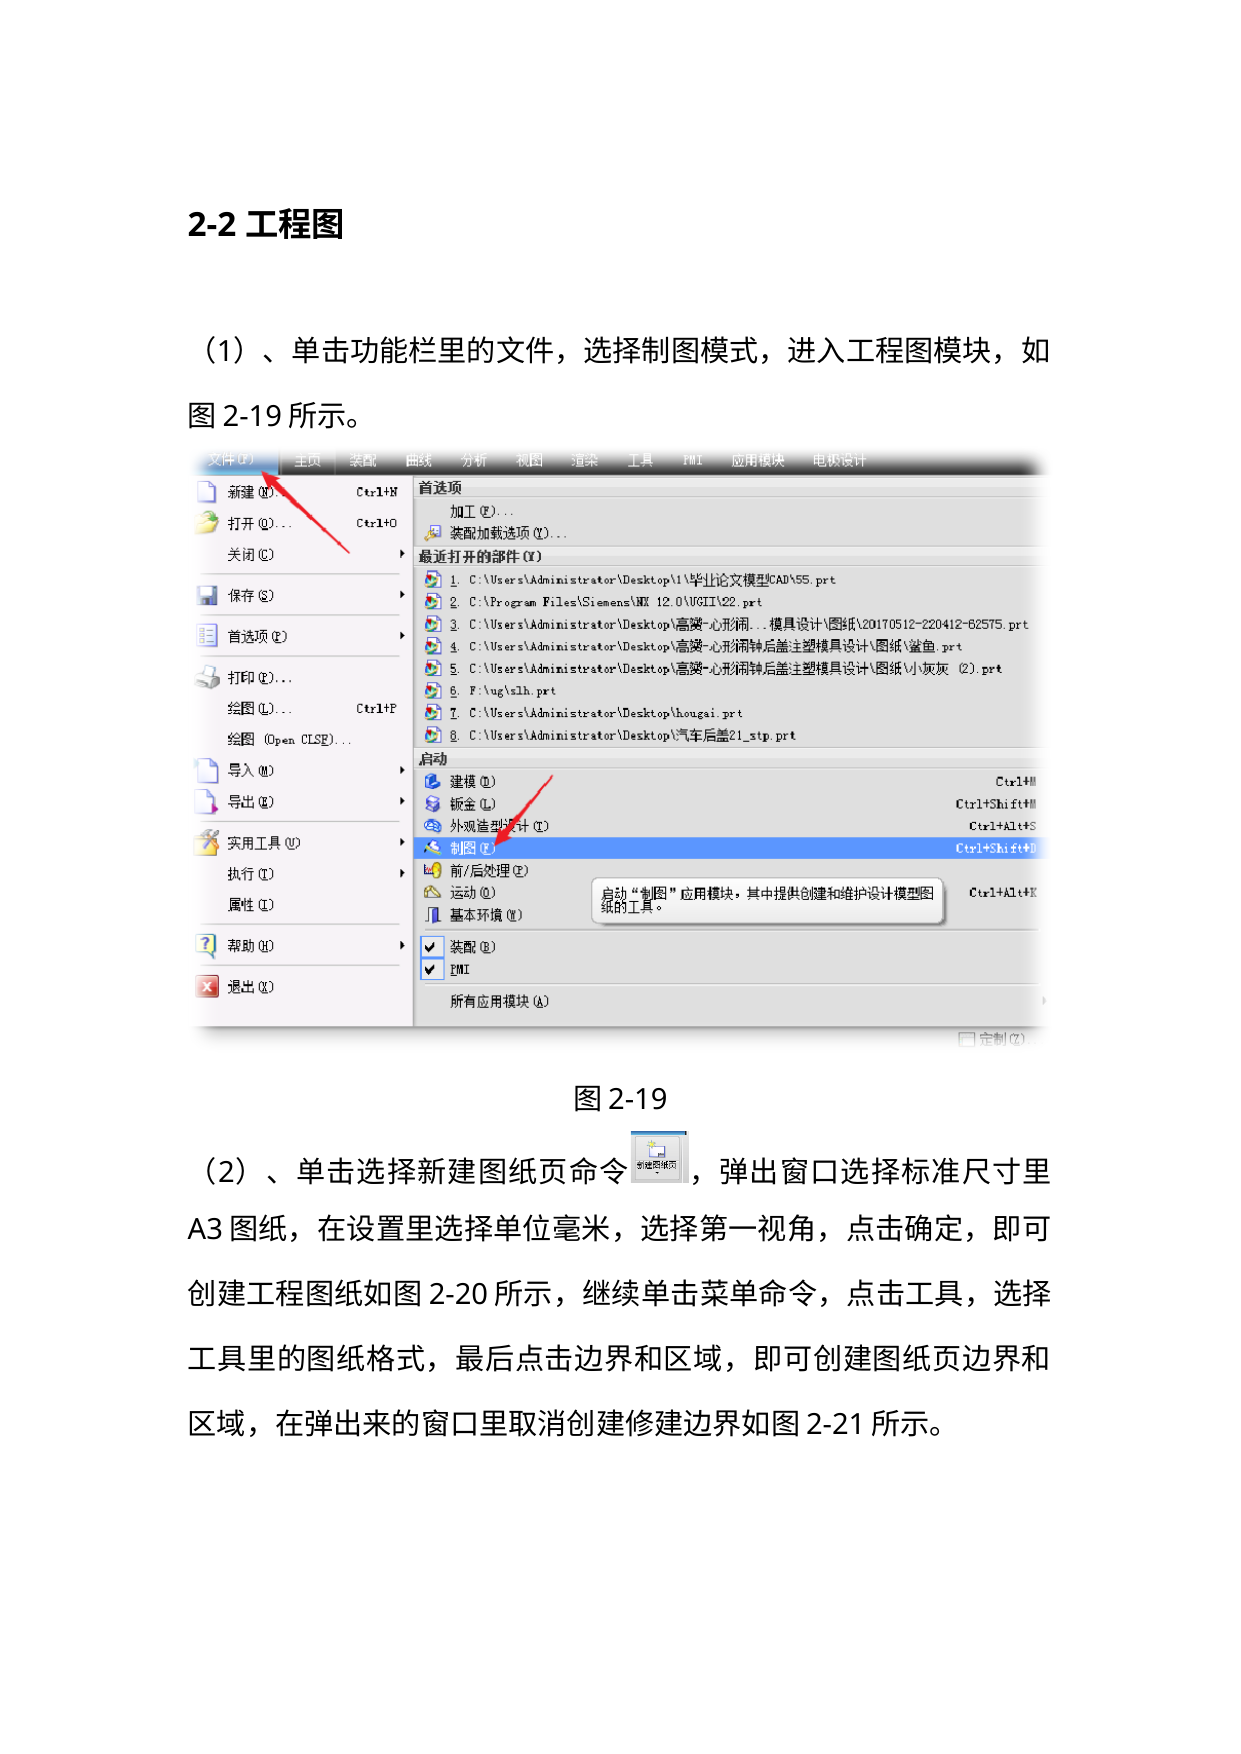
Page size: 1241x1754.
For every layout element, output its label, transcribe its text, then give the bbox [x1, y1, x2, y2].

subtitle 2-2 工程图 [187, 189, 1053, 254]
text （2）、单击选择新建图纸页命令，弹出窗口选择标准尺寸里A3图纸，在设置里选择单位毫米，选择第一视角，点击确定，即可创建工程图纸如图2-20所示，继续单击菜单命令，点击工具，选择工具里的图纸格式，最后点击边界和区域，即可创建图纸页边界和区域，在弹出来的窗口里取消创建修建边界如图2-21所示。 [187, 1129, 1053, 1454]
text 图2-19 [187, 1064, 1053, 1129]
text （1）、单击功能栏里的文件，选择制图模式，进入工程图模块，如图2-19所示。 [187, 316, 1053, 446]
picture [630, 1131, 689, 1183]
picture [216, 475, 1024, 1025]
